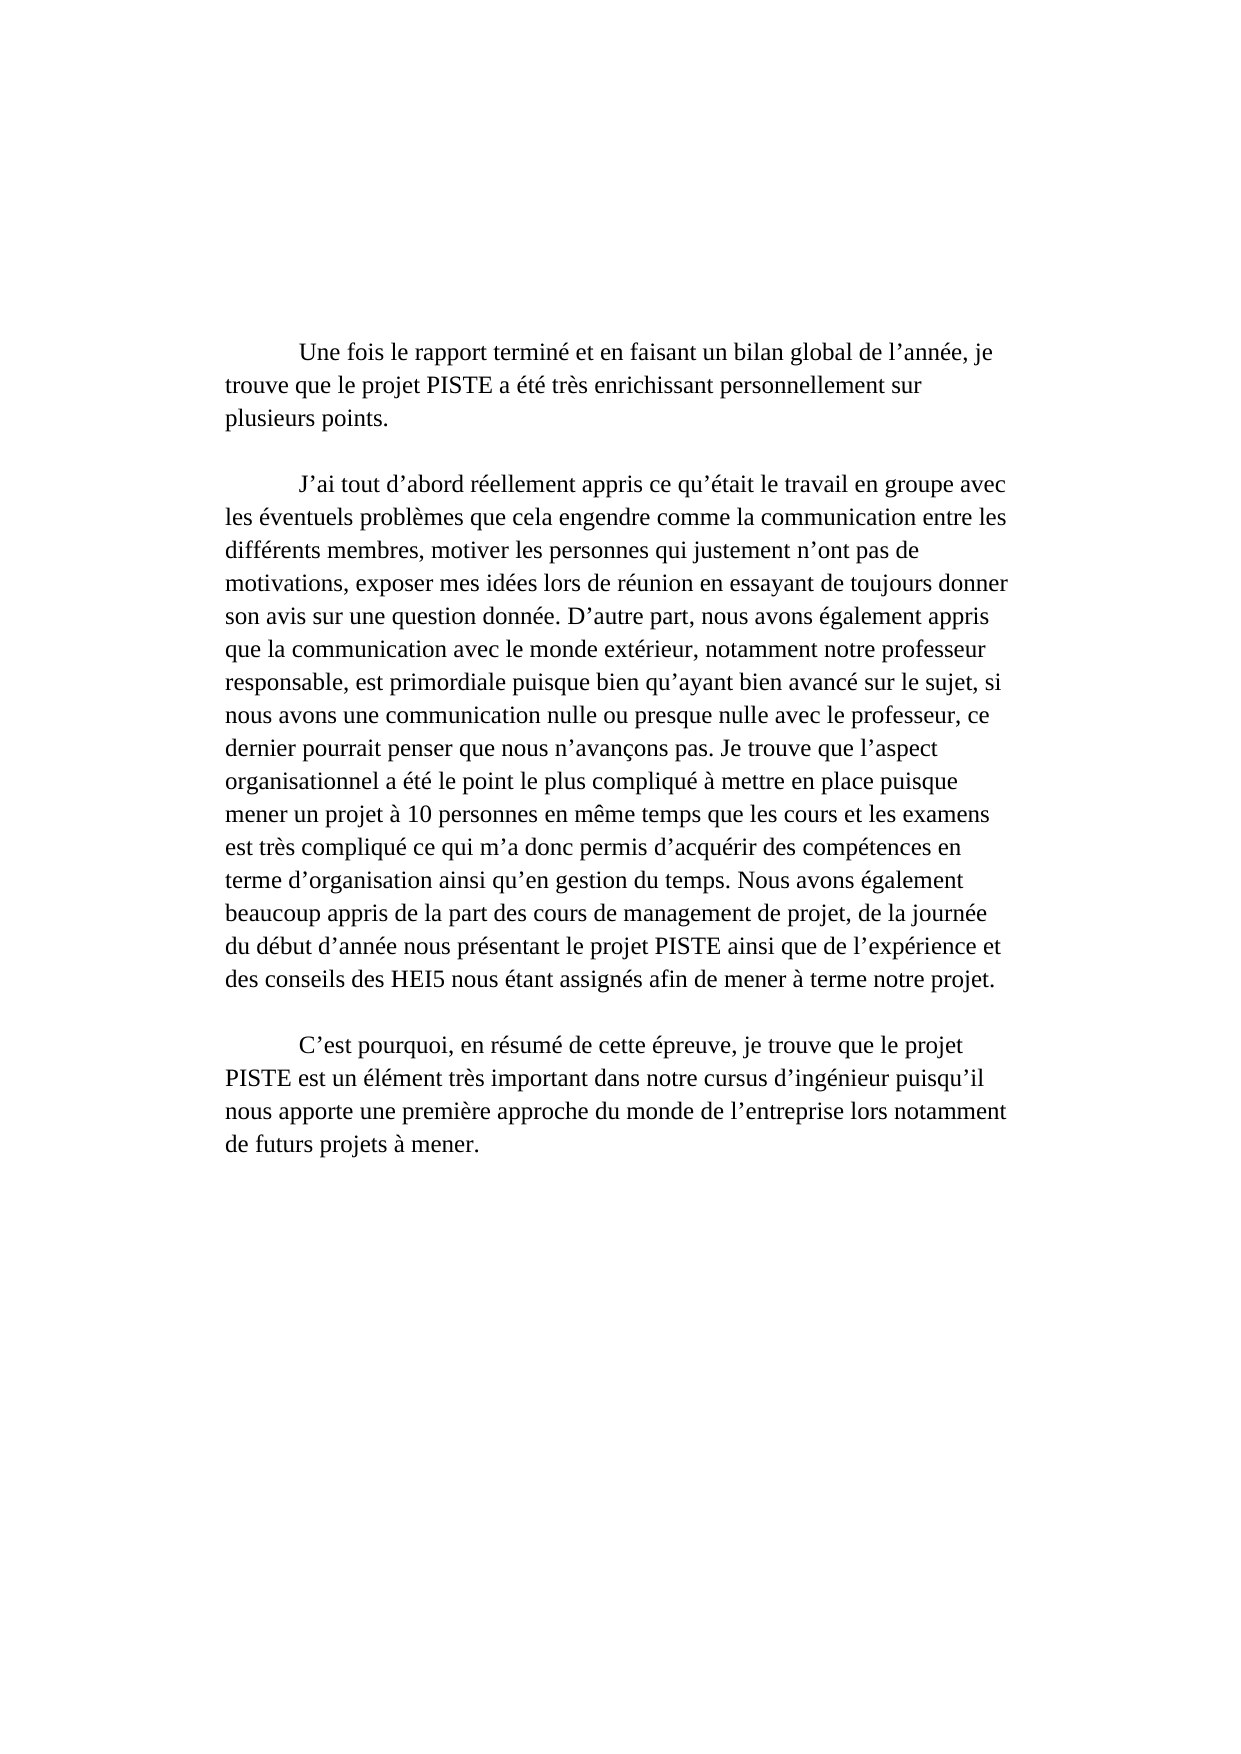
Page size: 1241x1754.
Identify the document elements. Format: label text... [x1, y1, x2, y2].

text C’est pourquoi, en résumé de cette épreuve, je trouve que le projet PISTE est un élément très important dans notre cursus d’ingénieur puisqu’il nous apporte une première approche du monde de l’entreprise lors notamment de futurs projets à mener. [225, 1030, 1012, 1158]
text J’ai tout d’abord réellement appris ce qu’était le travail en groupe avec les éventuels problèmes que cela engendre comme la communication entre les différents membres, motiver les personnes qui justement n’ont pas de motivations, exposer mes idées lors de réunion en essayant de toujours donner son avis sur une question donnée. D’autre part, nous avons également appris que la communication avec le monde extérieur, notamment notre professeur responsable, est primordiale puisque bien qu’ayant bien avancé sur le sujet, si nous avons une communication nulle ou presque nulle avec le professeur, ce dernier pourrait penser que nous n’avançons pas. Je trouve que l’aspect organisationnel a été le point le plus compliqué à mettre en place puisque mener un projet à 10 personnes en même temps que les cours et les examens est très compliqué ce qui m’a donc permis d’acquérir des compétences en terme d’organisation ainsi qu’en gestion du temps. Nous avons également beaucoup appris de la part des cours de management de projet, de la journée du début d’année nous présentant le projet PISTE ainsi que de l’expérience et des conseils des HEI5 nous étant assignés afin de mener à terme notre projet. [225, 469, 1012, 993]
text Une fois le rapport terminé et en faisant un bilan global de l’année, je trouve que le projet PISTE a été très enrichissant personnellement sur plusieurs points. [225, 337, 1012, 432]
